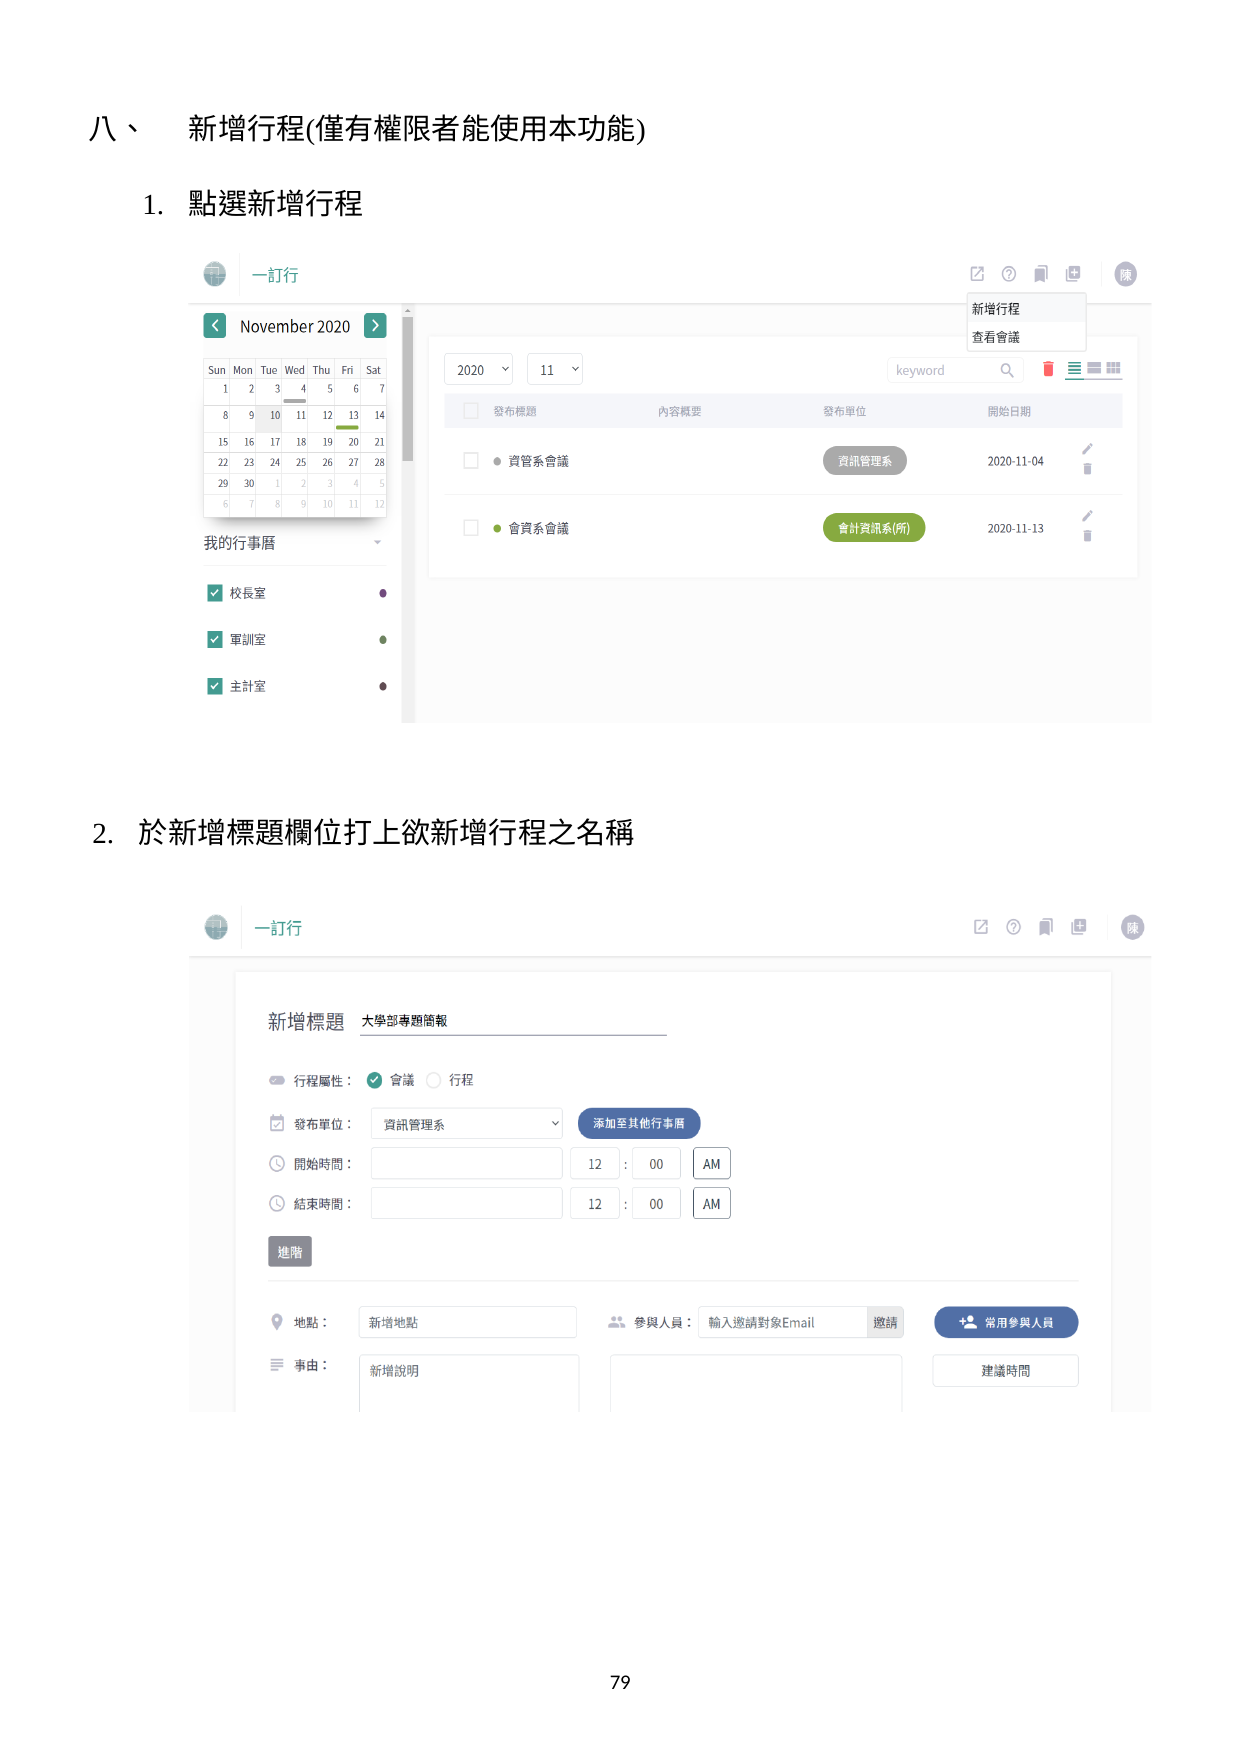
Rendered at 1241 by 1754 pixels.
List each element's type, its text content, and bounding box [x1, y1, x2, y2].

list 點選新增行程 [139, 164, 1152, 239]
list 於新增標題欄位打上欲新增行程之名稱 [89, 794, 1152, 869]
picture [189, 900, 1152, 1412]
list 新增行程(僅有權限者能使用本功能) [89, 89, 1152, 164]
picture [188, 246, 1152, 723]
